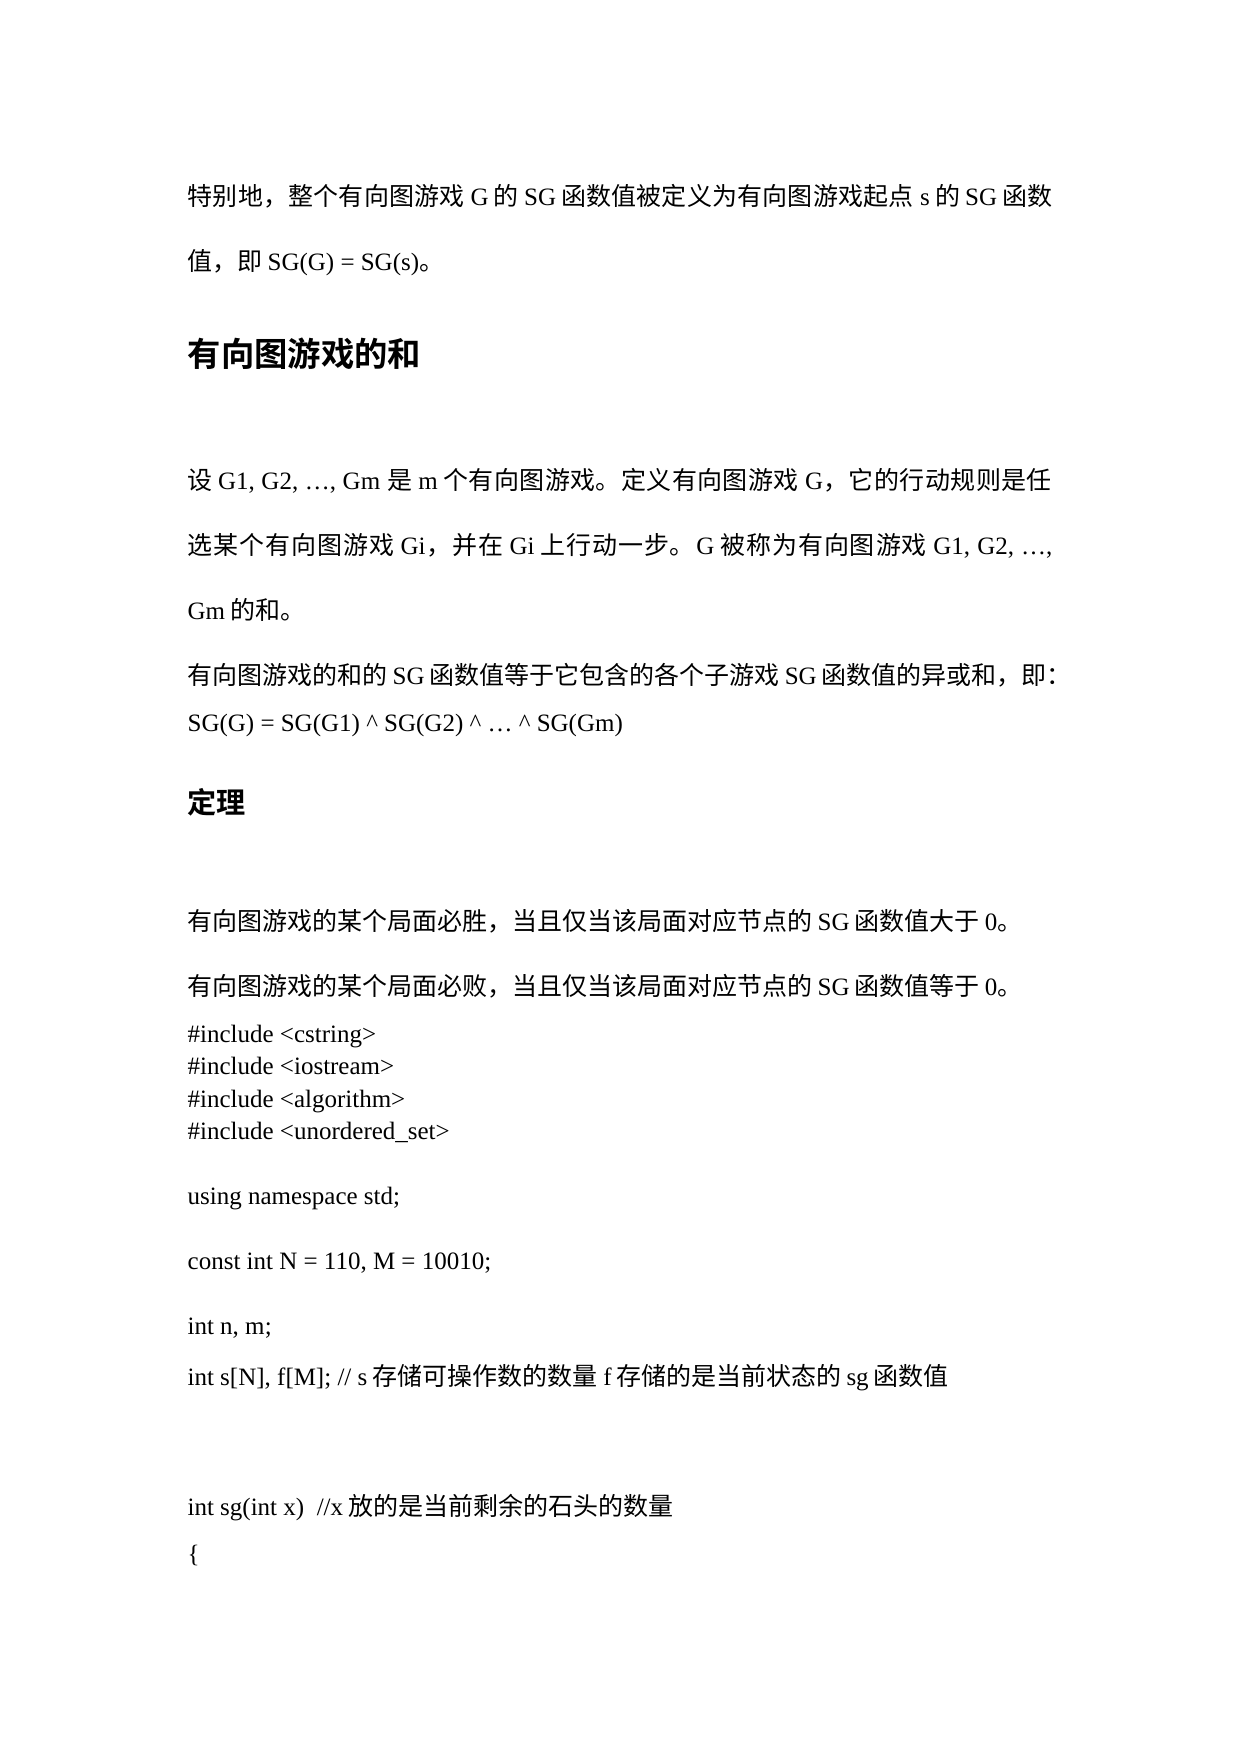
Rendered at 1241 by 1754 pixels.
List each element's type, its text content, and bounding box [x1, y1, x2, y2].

text SG(G) = SG(G1) ^ SG(G2) ^ … ^ SG(Gm) [187, 706, 1053, 739]
text 有向图游戏的某个局面必胜，当且仅当该局面对应节点的SG函数值大于0。 [187, 887, 1053, 952]
text const int N = 110, M = 10010; [187, 1244, 1053, 1277]
text int s[N], f[M]; // s存储可操作数的数量 f存储的是当前状态的sg函数值 [187, 1342, 1053, 1407]
text using namespace std; [187, 1179, 1053, 1212]
text #include <iostream> [187, 1049, 1053, 1082]
text 特别地，整个有向图游戏G的SG函数值被定义为有向图游戏起点s的SG函数值，即SG(G) = SG(s)。 [187, 162, 1053, 292]
text int sg(int x) //x放的是当前剩余的石头的数量 [187, 1472, 1053, 1537]
subtitle 有向图游戏的和 [187, 319, 1053, 384]
text 有向图游戏的某个局面必败，当且仅当该局面对应节点的SG函数值等于0。 [187, 952, 1053, 1017]
text 设G1, G2, …, Gm 是m个有向图游戏。定义有向图游戏G，它的行动规则是任选某个有向图游戏Gi，并在Gi上行动一步。G被称为有向图游戏G1, G2, …, Gm的和。 [187, 446, 1053, 641]
text { [187, 1537, 1053, 1569]
text 有向图游戏的和的SG函数值等于它包含的各个子游戏SG函数值的异或和，即： [187, 641, 1053, 706]
text #include <unordered_set> [187, 1114, 1053, 1147]
text int n, m; [187, 1309, 1053, 1342]
text #include <algorithm> [187, 1082, 1053, 1114]
text #include <cstring> [187, 1017, 1053, 1049]
subtitle 定理 [187, 768, 1053, 833]
